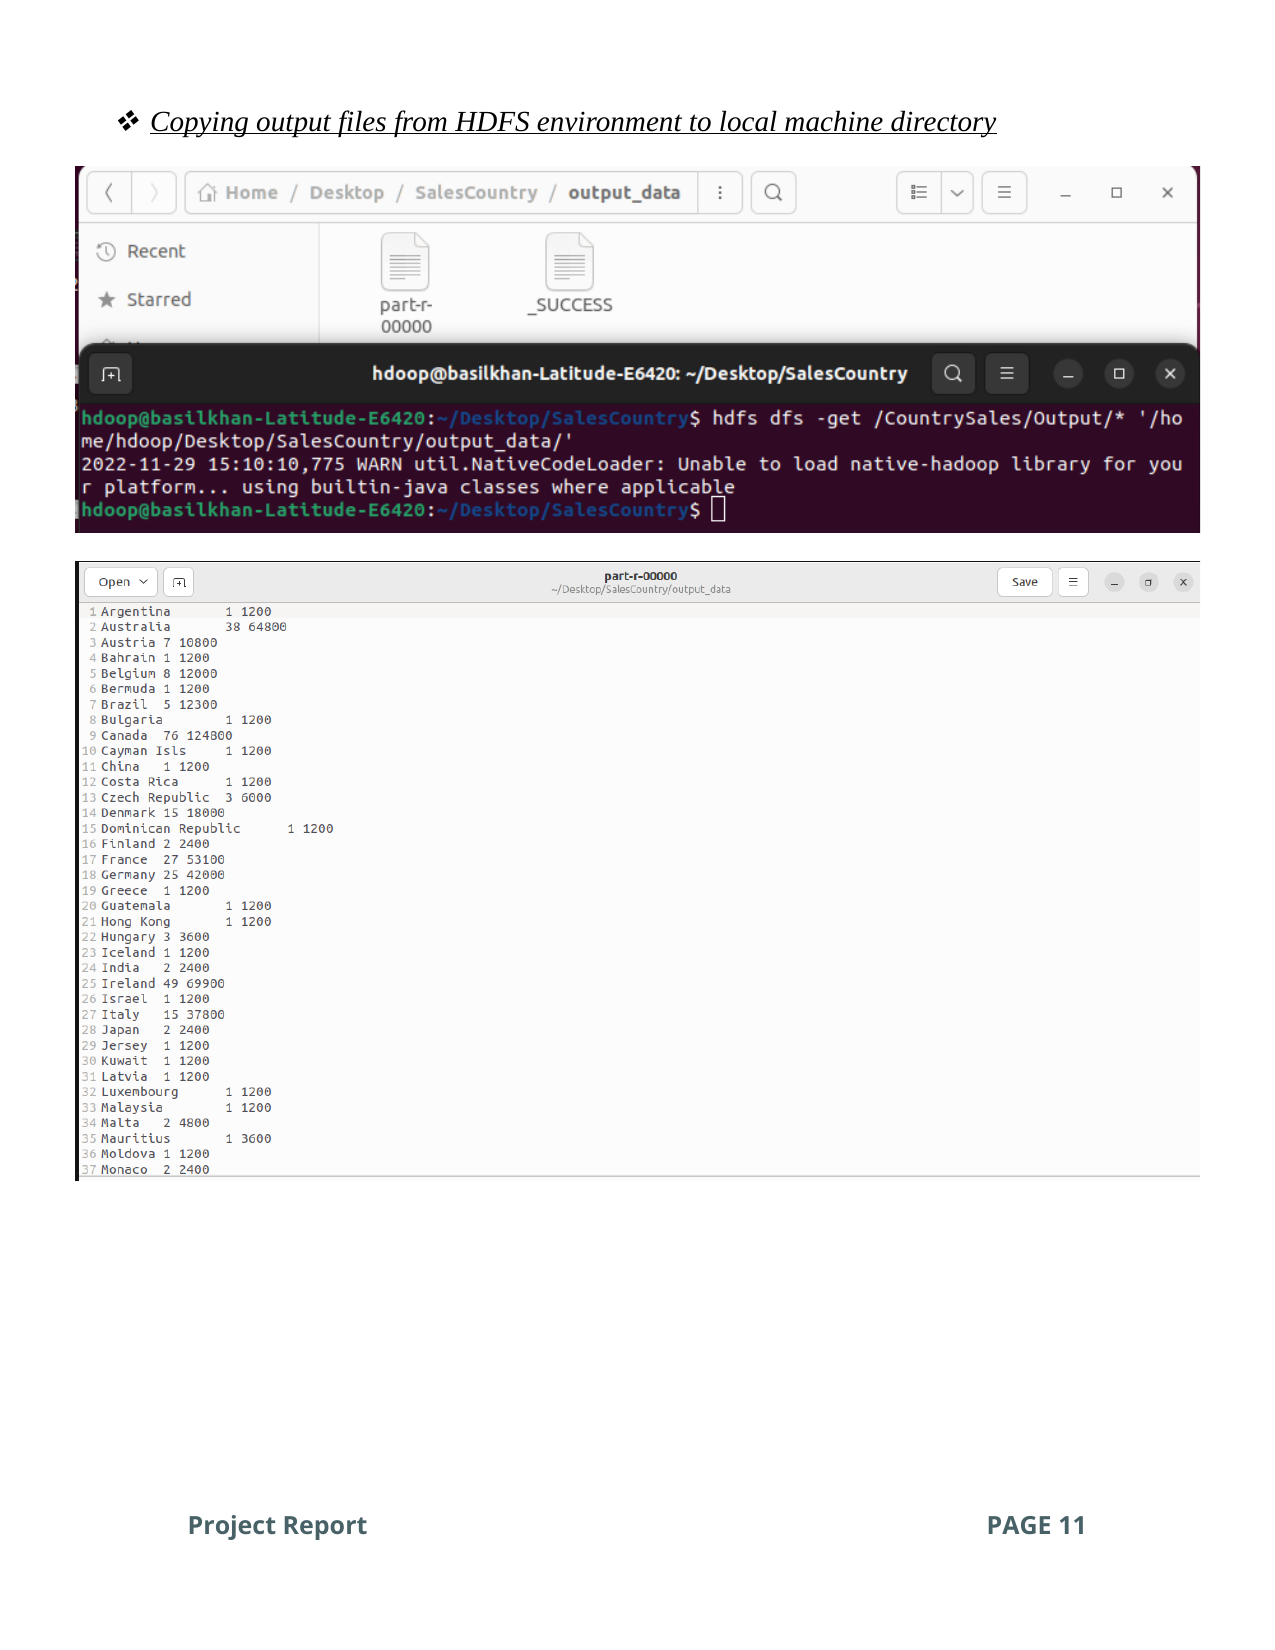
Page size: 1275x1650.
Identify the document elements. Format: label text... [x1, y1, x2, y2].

list Copying output files from HDFS environment to local machine directory [112, 104, 1200, 137]
picture [75, 561, 1200, 1181]
picture [75, 166, 1200, 533]
